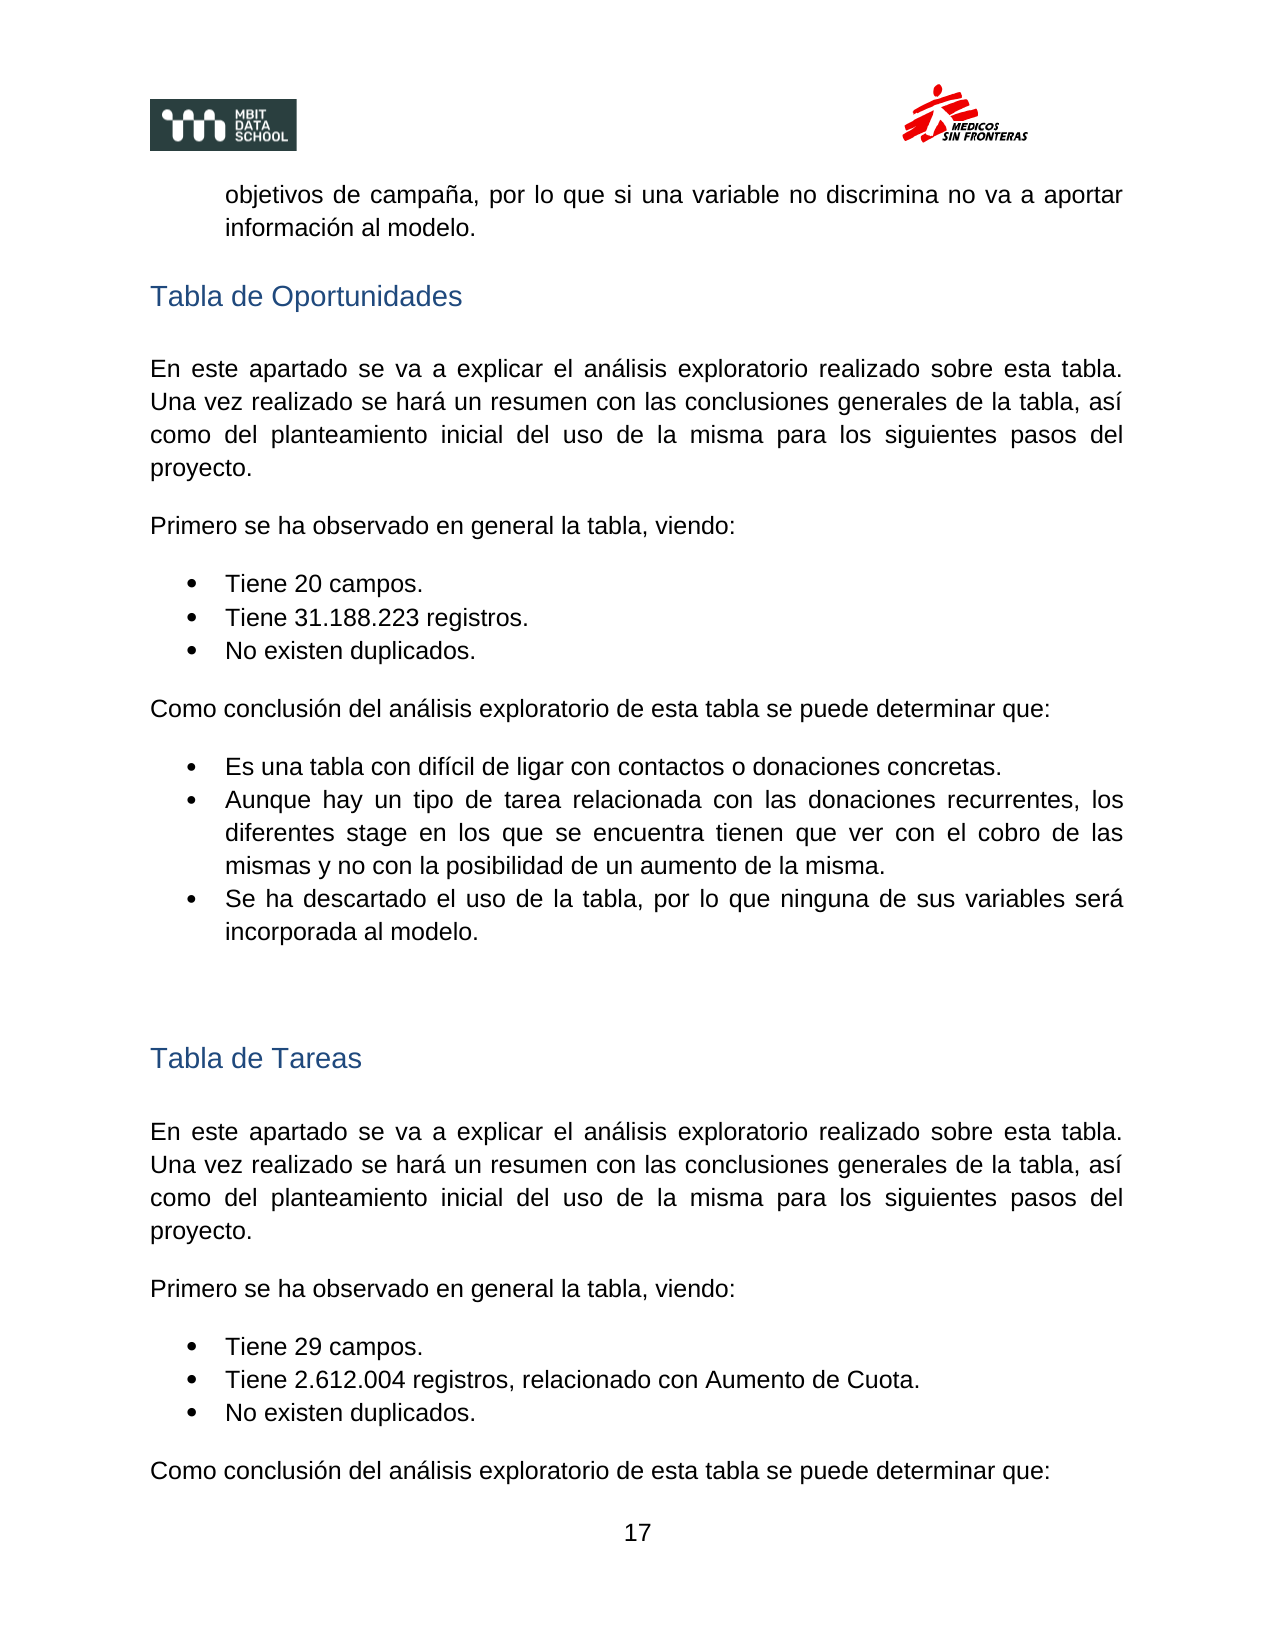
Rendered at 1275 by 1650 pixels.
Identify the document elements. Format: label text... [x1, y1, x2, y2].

text Primero se ha observado en general la tabla, viendo: [150, 511, 1125, 540]
text Primero se ha observado en general la tabla, viendo: [150, 1274, 1125, 1302]
subtitle Tabla de Oportunidades [150, 279, 1125, 312]
list No existen duplicados. [187, 1398, 1125, 1427]
list Aunque hay un tipo de tarea relacionada con las donaciones recurrentes, los diferentes stage en los que se encuentra tienen que ver con el cobro de las mismas y no con la posibilidad de un aumento de la misma. [187, 785, 1125, 879]
picture [893, 75, 1036, 151]
text En este apartado se va a explicar el análisis exploratorio realizado sobre esta tabla. Una vez realizado se hará un resumen con las conclusiones generales de la tabla, así como del planteamiento inicial del uso de la misma para los siguientes pasos del proyecto. [150, 1117, 1125, 1244]
subtitle Tabla de Tareas [150, 1041, 1125, 1075]
list Tiene 29 campos. [187, 1332, 1125, 1361]
list Tiene 31.188.223 registros. [187, 602, 1125, 631]
list No existen duplicados. [187, 636, 1125, 664]
text Como conclusión del análisis exploratorio de esta tabla se puede determinar que: [150, 1456, 1125, 1485]
list Se ha descartado el uso de la tabla, por lo que ninguna de sus variables será incorporada al modelo. [187, 884, 1125, 946]
list Es una tabla con difícil de ligar con contactos o donaciones concretas. [187, 752, 1125, 781]
picture [150, 99, 297, 151]
list Tiene 20 campos. [187, 569, 1125, 598]
text En este apartado se va a explicar el análisis exploratorio realizado sobre esta tabla. Una vez realizado se hará un resumen con las conclusiones generales de la tabla, así como del planteamiento inicial del uso de la misma para los siguientes pasos del proyecto. [150, 354, 1125, 482]
text Como conclusión del análisis exploratorio de esta tabla se puede determinar que: [150, 694, 1125, 722]
list Tiene 2.612.004 registros, relacionado con Aumento de Cuota. [187, 1365, 1125, 1394]
